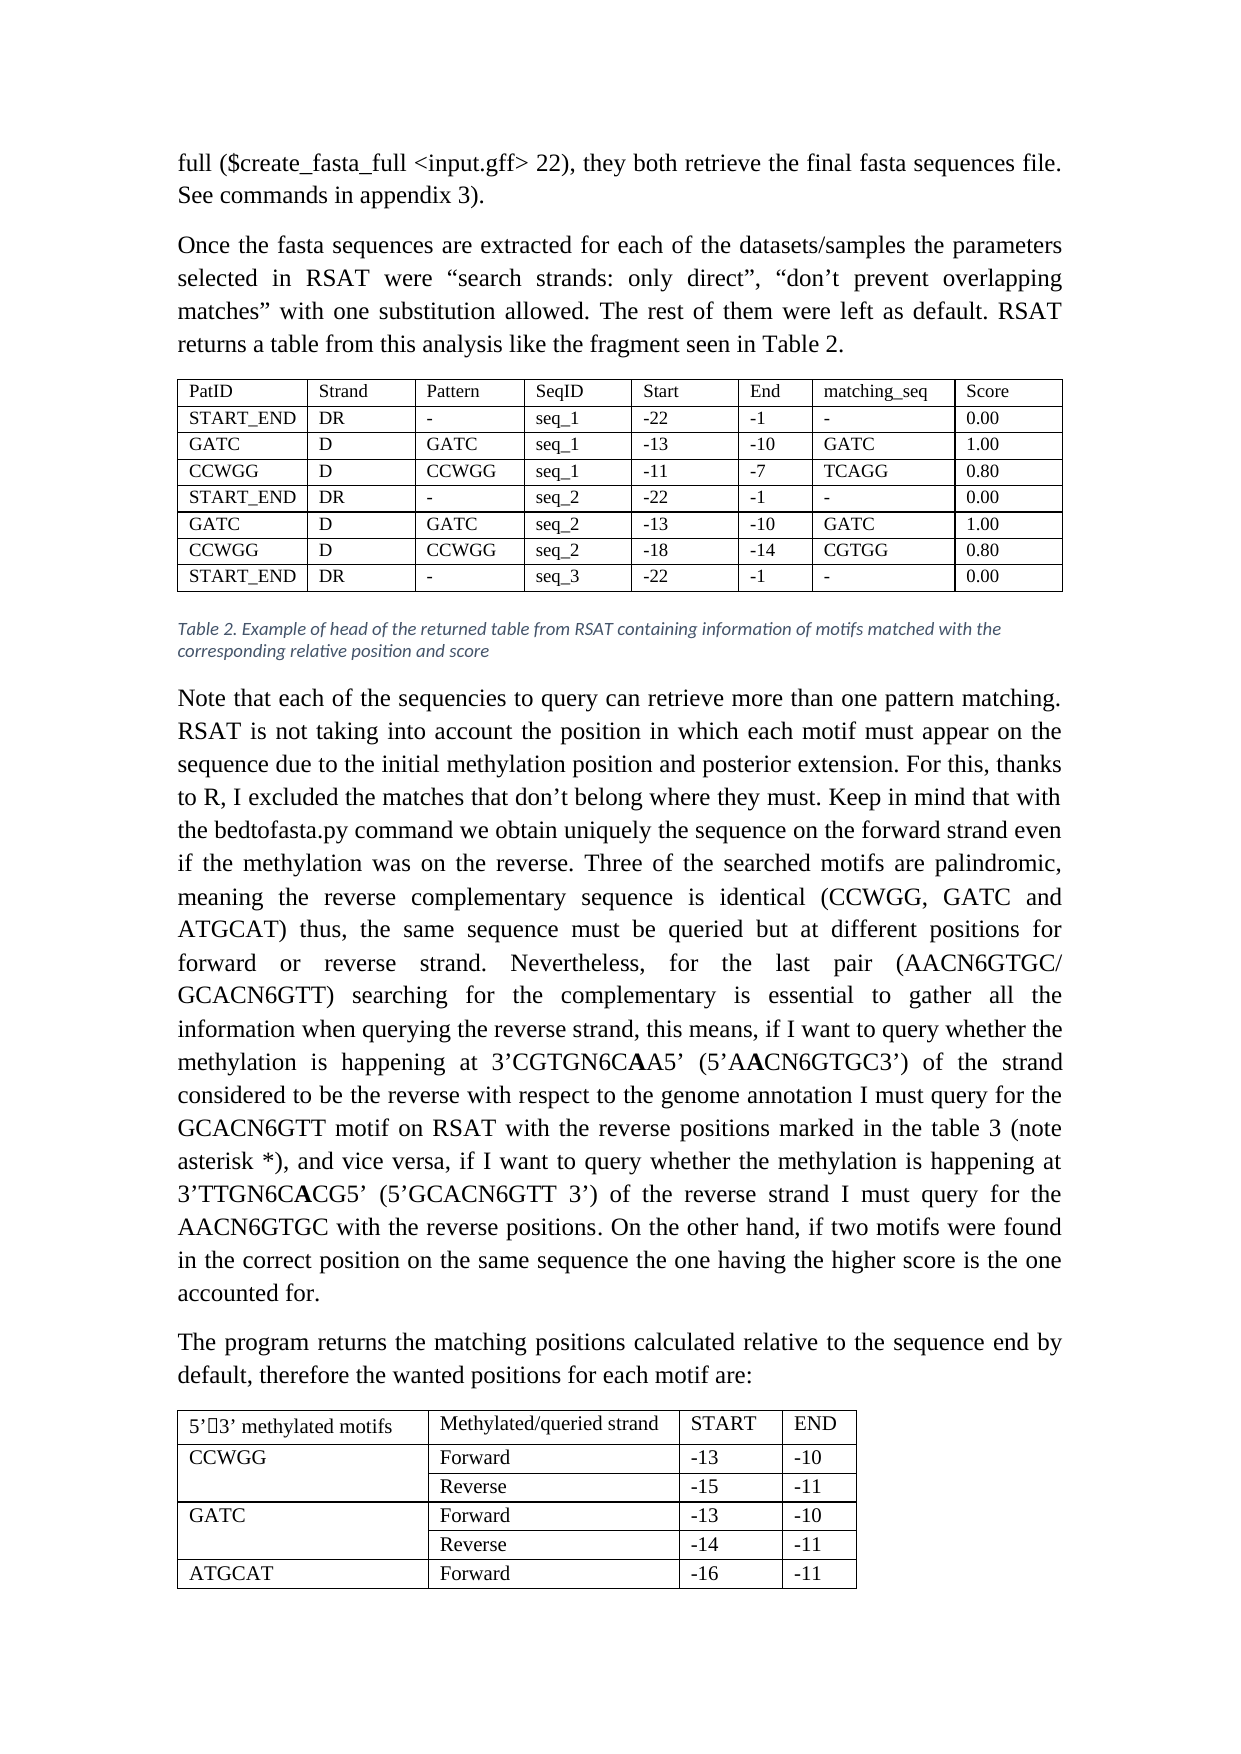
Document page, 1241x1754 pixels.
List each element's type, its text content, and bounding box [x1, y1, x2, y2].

table_cell seq_2 [525, 513, 631, 538]
table_cell -13 [632, 433, 738, 458]
table_cell -14 [739, 539, 812, 564]
table_cell -10 [783, 1445, 856, 1472]
table_header matching_seq [813, 380, 954, 406]
table_cell GATC [178, 1503, 428, 1559]
table_header End [739, 380, 812, 406]
table_cell GATC [813, 433, 954, 458]
table_cell GATC [813, 513, 954, 538]
table_cell CGTGG [813, 539, 954, 564]
table_cell -1 [739, 407, 812, 432]
table_cell -1 [739, 486, 812, 511]
table_cell -7 [739, 460, 812, 485]
table_cell -11 [783, 1560, 856, 1588]
table_header Strand [308, 380, 415, 406]
table_cell CCWGG [416, 460, 524, 485]
table_cell CCWGG [178, 460, 307, 485]
table_cell -10 [739, 513, 812, 538]
table_cell seq_2 [525, 486, 631, 511]
table_cell DR [308, 486, 415, 511]
table_cell - [813, 407, 954, 432]
table_cell Forward [429, 1445, 679, 1472]
table_cell seq_3 [525, 565, 631, 591]
table_cell -22 [632, 407, 738, 432]
table_cell DR [308, 565, 415, 591]
table_cell D [308, 433, 415, 458]
table_cell -10 [739, 433, 812, 458]
table_cell 1.00 [956, 513, 1062, 538]
table_cell CCWGG [178, 1445, 428, 1501]
table_cell 0.00 [956, 565, 1062, 591]
table_cell GATC [178, 513, 307, 538]
table_cell - [416, 565, 524, 591]
table_header START [680, 1411, 782, 1443]
table_cell DR [308, 407, 415, 432]
table_cell Forward [429, 1503, 679, 1530]
table_cell seq_2 [525, 539, 631, 564]
table_cell -15 [680, 1474, 782, 1501]
table_cell -1 [739, 565, 812, 591]
table_cell 0.80 [956, 460, 1062, 485]
table_header Methylated/queried strand [429, 1411, 679, 1443]
table_cell -11 [632, 460, 738, 485]
table_cell 1.00 [956, 433, 1062, 458]
table_cell TCAGG [813, 460, 954, 485]
table_cell - [813, 565, 954, 591]
table_cell -22 [632, 565, 738, 591]
table_cell D [308, 539, 415, 564]
table_cell - [416, 407, 524, 432]
table_cell START_END [178, 407, 307, 432]
text Table 2. Example of head of the returned table from RSAT containing information of motifs matched with the corresponding relative position and score [177, 617, 1063, 663]
table_cell D [308, 460, 415, 485]
table_cell -18 [632, 539, 738, 564]
table_cell -13 [680, 1445, 782, 1472]
text Once the fasta sequences are extracted for each of the datasets/samples the parameters selected in RSAT were “search strands: only direct”, “don’t prevent overlapping matches” with one substitution allowed. The rest of them were left as default. RSAT returns a table from this analysis like the fragment seen in Table 2. [177, 230, 1063, 358]
table_header 5’3’ methylated motifs [178, 1411, 428, 1443]
table_cell D [308, 513, 415, 538]
table_cell CCWGG [178, 539, 307, 564]
table_cell seq_1 [525, 433, 631, 458]
table_header Score [956, 380, 1062, 406]
table_cell Reverse [429, 1474, 679, 1501]
table_header END [783, 1411, 856, 1443]
table_header PatID [178, 380, 307, 406]
text Note that each of the sequencies to query can retrieve more than one pattern matching. RSAT is not taking into account the position in which each motif must appear on the sequence due to the initial methylation position and posterior extension. For this, thanks to R, I excluded the matches that don’t belong where they must. Keep in mind that with the bedtofasta.py command we obtain uniquely the sequence on the forward strand even if the methylation was on the reverse. Three of the searched motifs are palindromic, meaning the reverse complementary sequence is identical (CCWGG, GATC and ATGCAT) thus, the same sequence must be queried but at different positions for forward or reverse strand. Nevertheless, for the last pair (AACN6GTGC/ GCACN6GTT) searching for the complementary is essential to gather all the information when querying the reverse strand, this means, if I want to query whether the methylation is happening at 3’CGTGN6CAA5’ (5’AACN6GTGC3’) of the strand considered to be the reverse with respect to the genome annotation I must query for the GCACN6GTT motif on RSAT with the reverse positions marked in the table 3 (note asterisk *), and vice versa, if I want to query whether the methylation is happening at 3’TTGN6CACG5’ (5’GCACN6GTT 3’) of the reverse strand I must query for the AACN6GTGC with the reverse positions. On the other hand, if two motifs were found in the correct position on the same sequence the one having the higher score is the one accounted for. [177, 683, 1063, 1307]
table_cell 0.00 [956, 486, 1062, 511]
table_cell 0.00 [956, 407, 1062, 432]
table_cell Forward [429, 1560, 679, 1588]
table_cell -11 [783, 1531, 856, 1559]
table_cell -11 [783, 1474, 856, 1501]
table_cell GATC [416, 433, 524, 458]
text The program returns the matching positions calculated relative to the sequence end by default, therefore the wanted positions for each motif are: [177, 1327, 1063, 1389]
table_header Start [632, 380, 738, 406]
table_cell ATGCAT [178, 1560, 428, 1588]
table_cell -14 [680, 1531, 782, 1559]
table_cell - [813, 486, 954, 511]
table_cell START_END [178, 486, 307, 511]
table_cell seq_1 [525, 407, 631, 432]
table_cell -22 [632, 486, 738, 511]
table_cell -10 [783, 1503, 856, 1530]
table_header SeqID [525, 380, 631, 406]
table_cell 0.80 [956, 539, 1062, 564]
table_cell -13 [680, 1503, 782, 1530]
table_cell Reverse [429, 1531, 679, 1559]
table_cell - [416, 486, 524, 511]
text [177, 148, 1063, 209]
table_cell GATC [178, 433, 307, 458]
table_header Pattern [416, 380, 524, 406]
table_cell -13 [632, 513, 738, 538]
table_cell GATC [416, 513, 524, 538]
table_cell CCWGG [416, 539, 524, 564]
table_cell seq_1 [525, 460, 631, 485]
table_cell START_END [178, 565, 307, 591]
table_cell -16 [680, 1560, 782, 1588]
